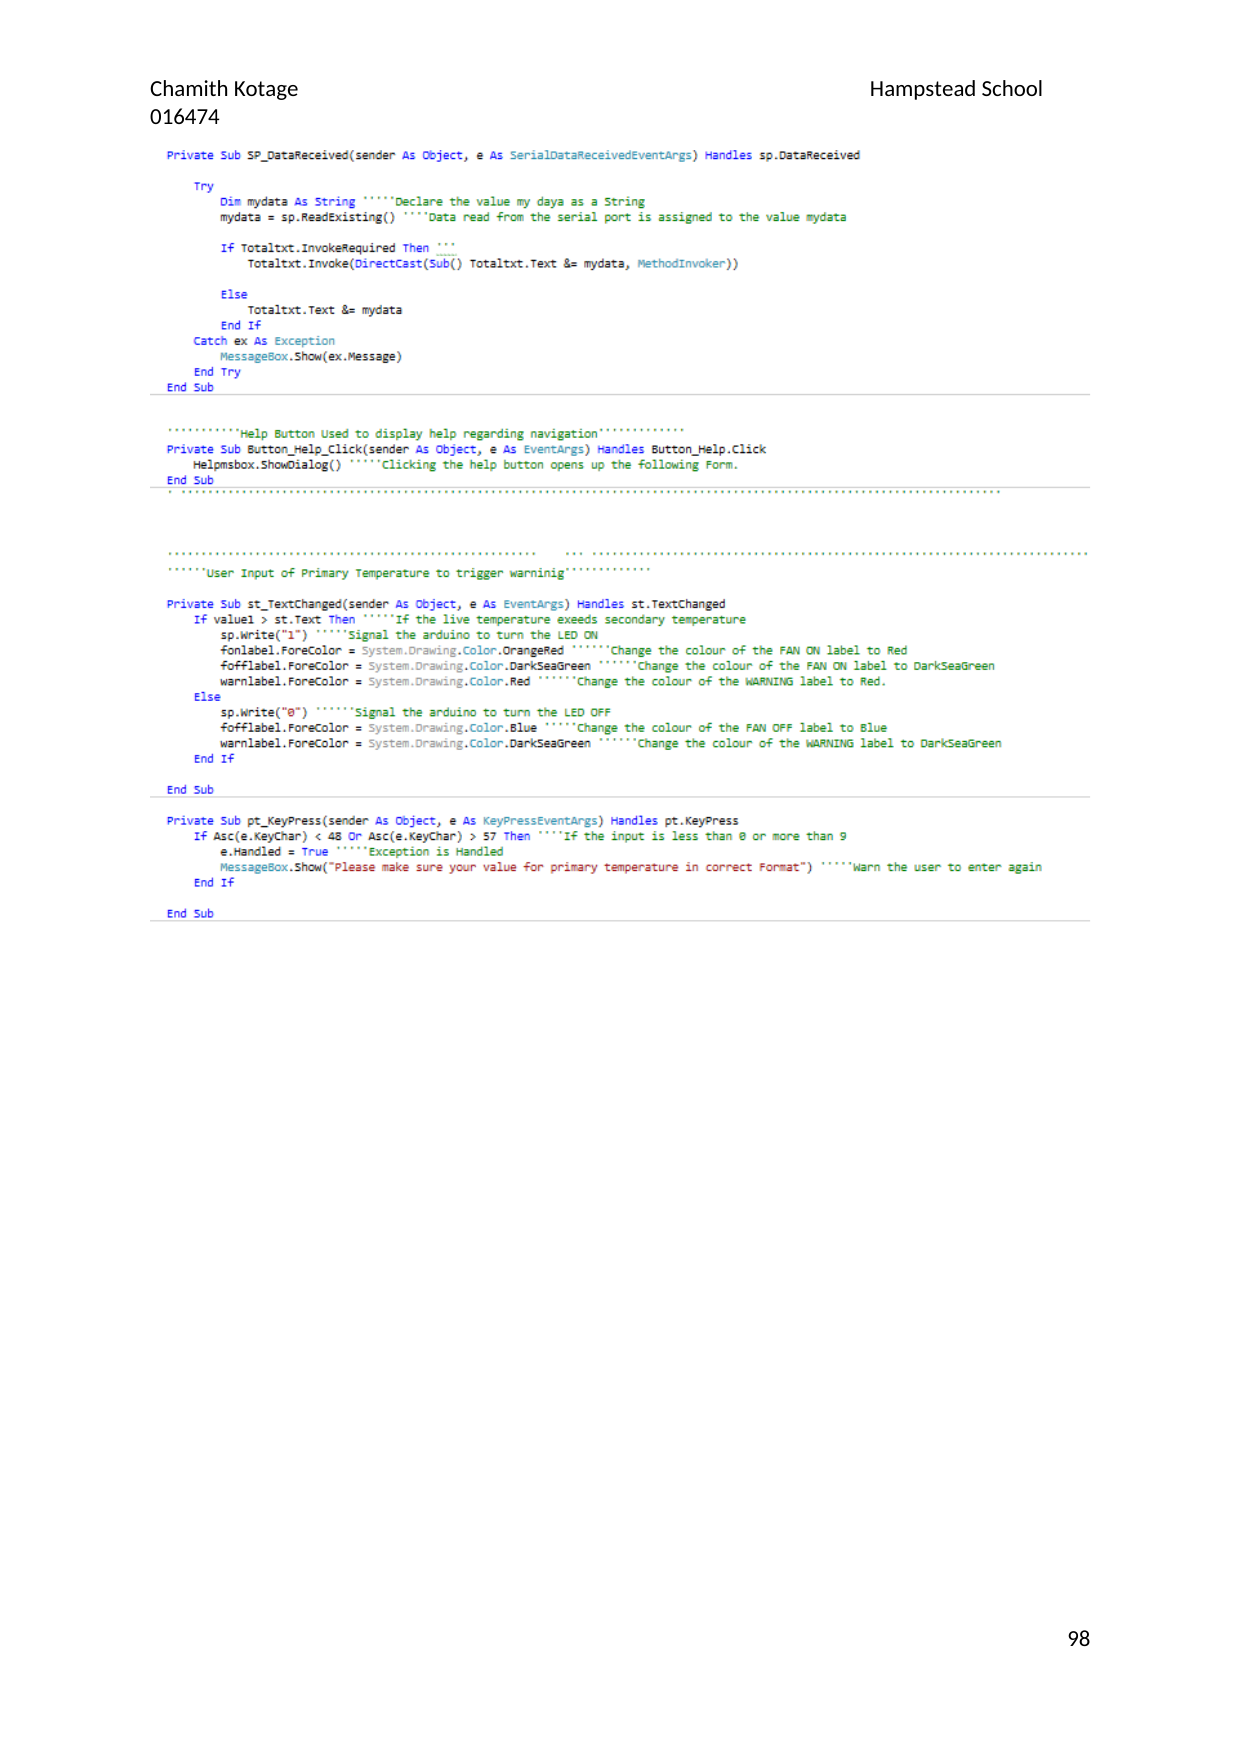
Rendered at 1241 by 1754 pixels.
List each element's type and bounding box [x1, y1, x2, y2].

picture [150, 150, 1091, 928]
